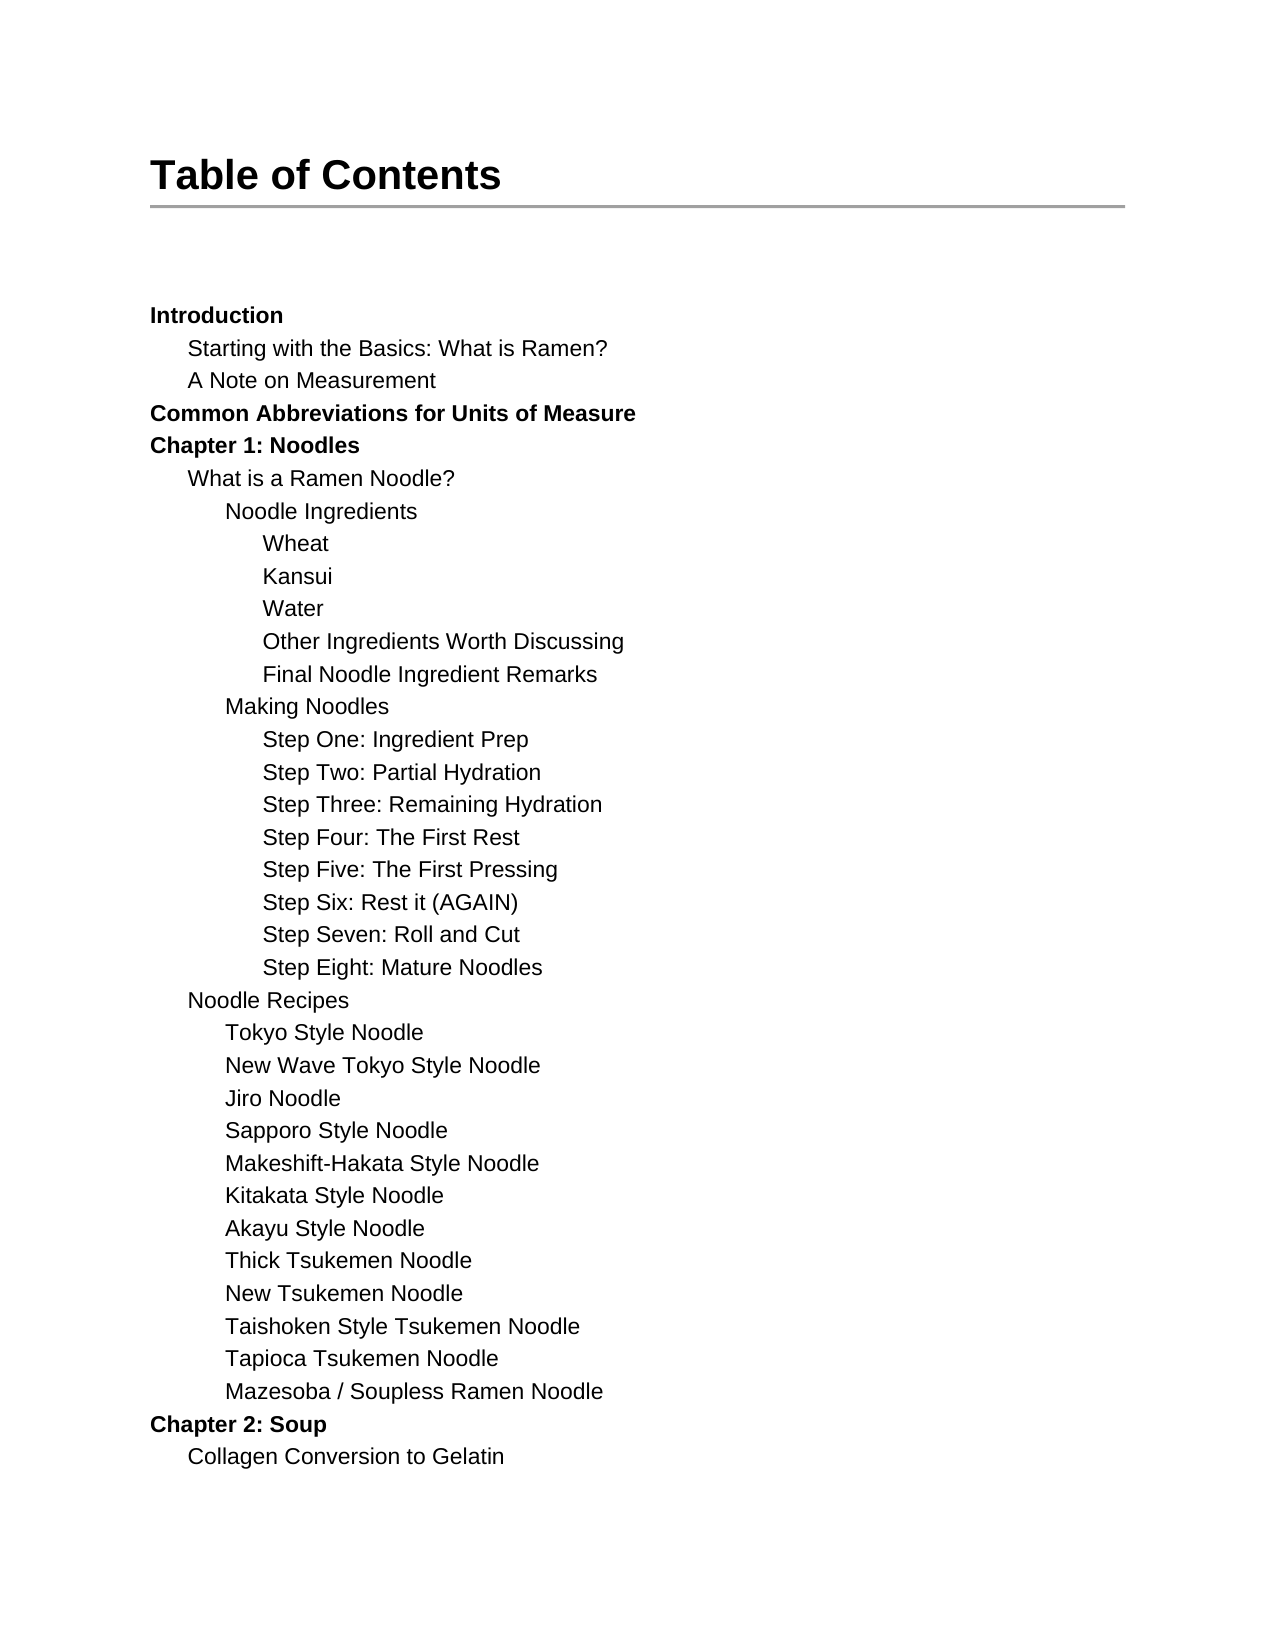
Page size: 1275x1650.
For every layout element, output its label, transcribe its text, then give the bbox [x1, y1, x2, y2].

text Table of Contents [150, 150, 1125, 198]
